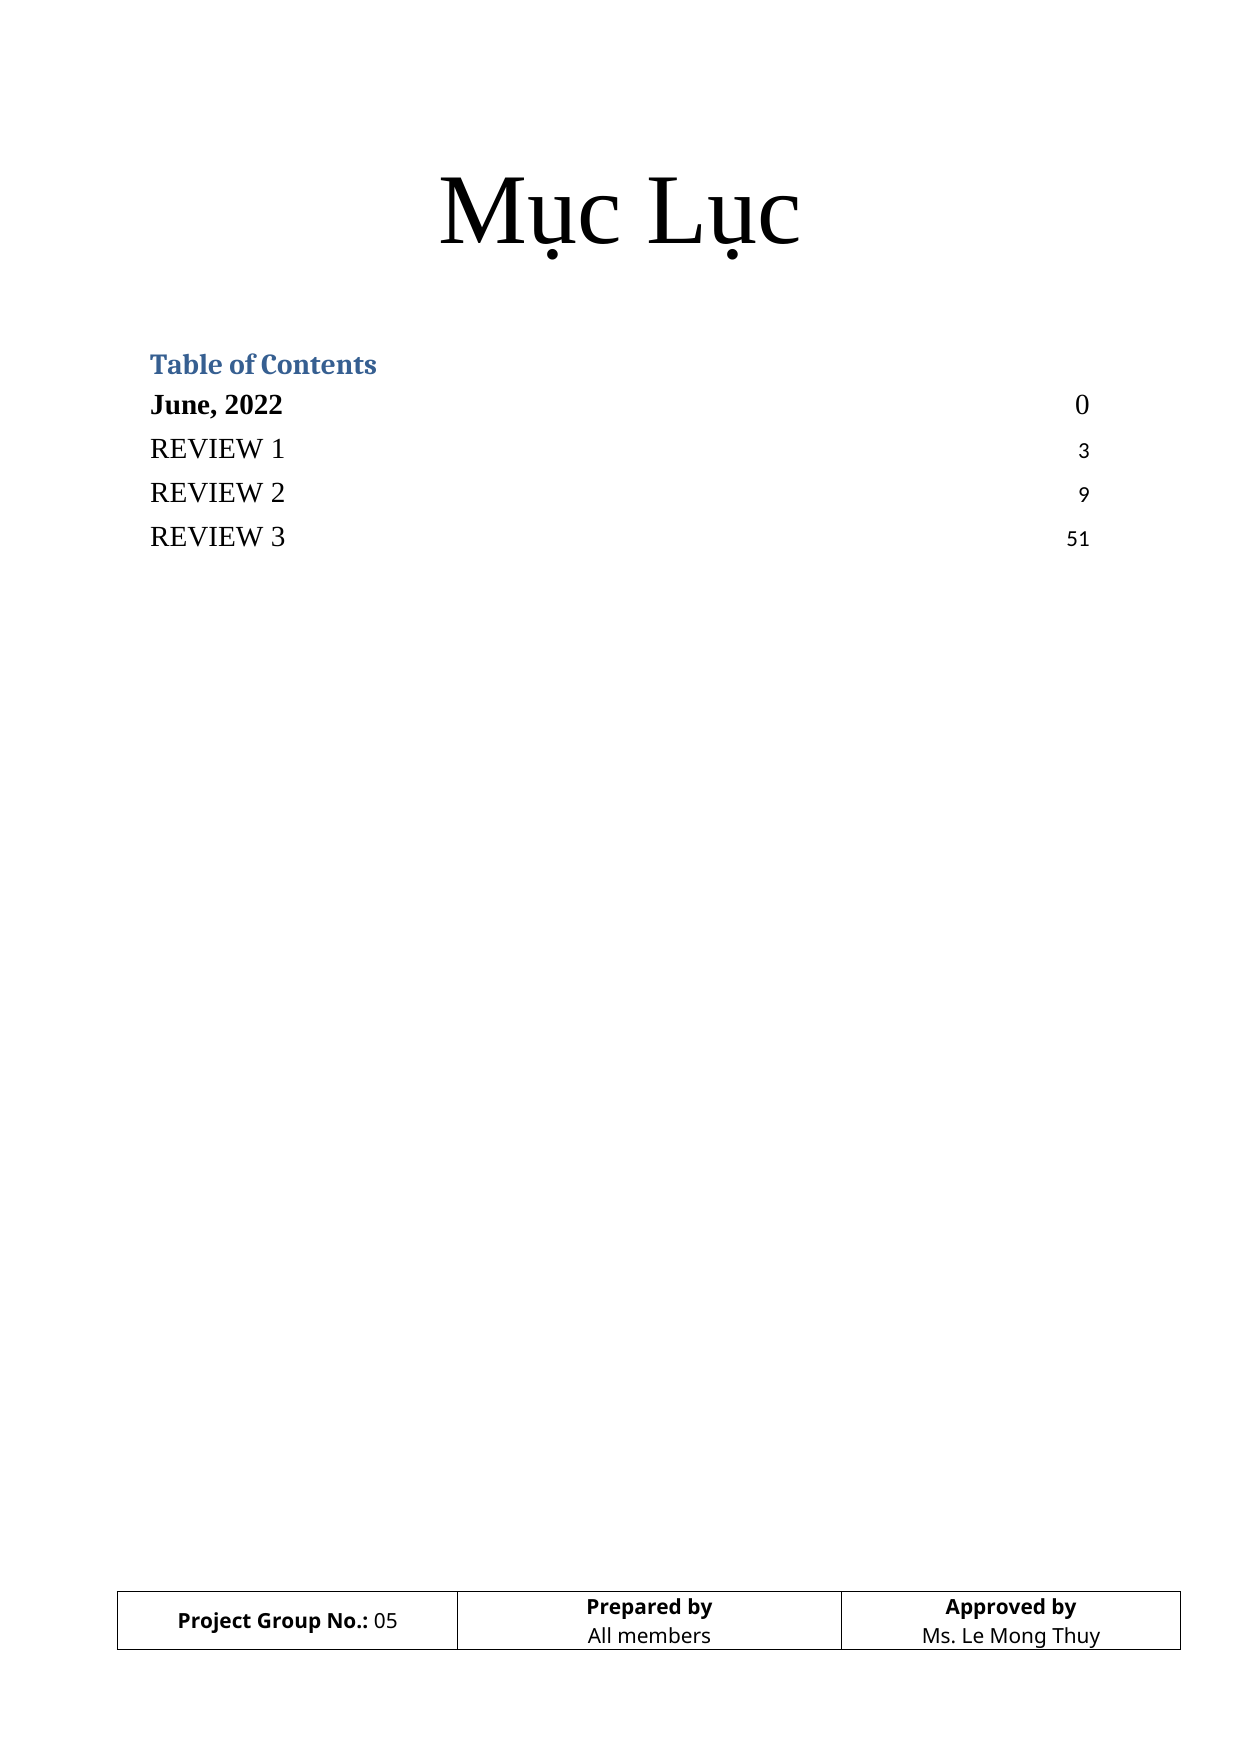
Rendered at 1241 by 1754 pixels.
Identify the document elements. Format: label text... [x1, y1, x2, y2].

text Mục Lục [150, 150, 1090, 265]
text Table of Contents [150, 348, 1090, 382]
